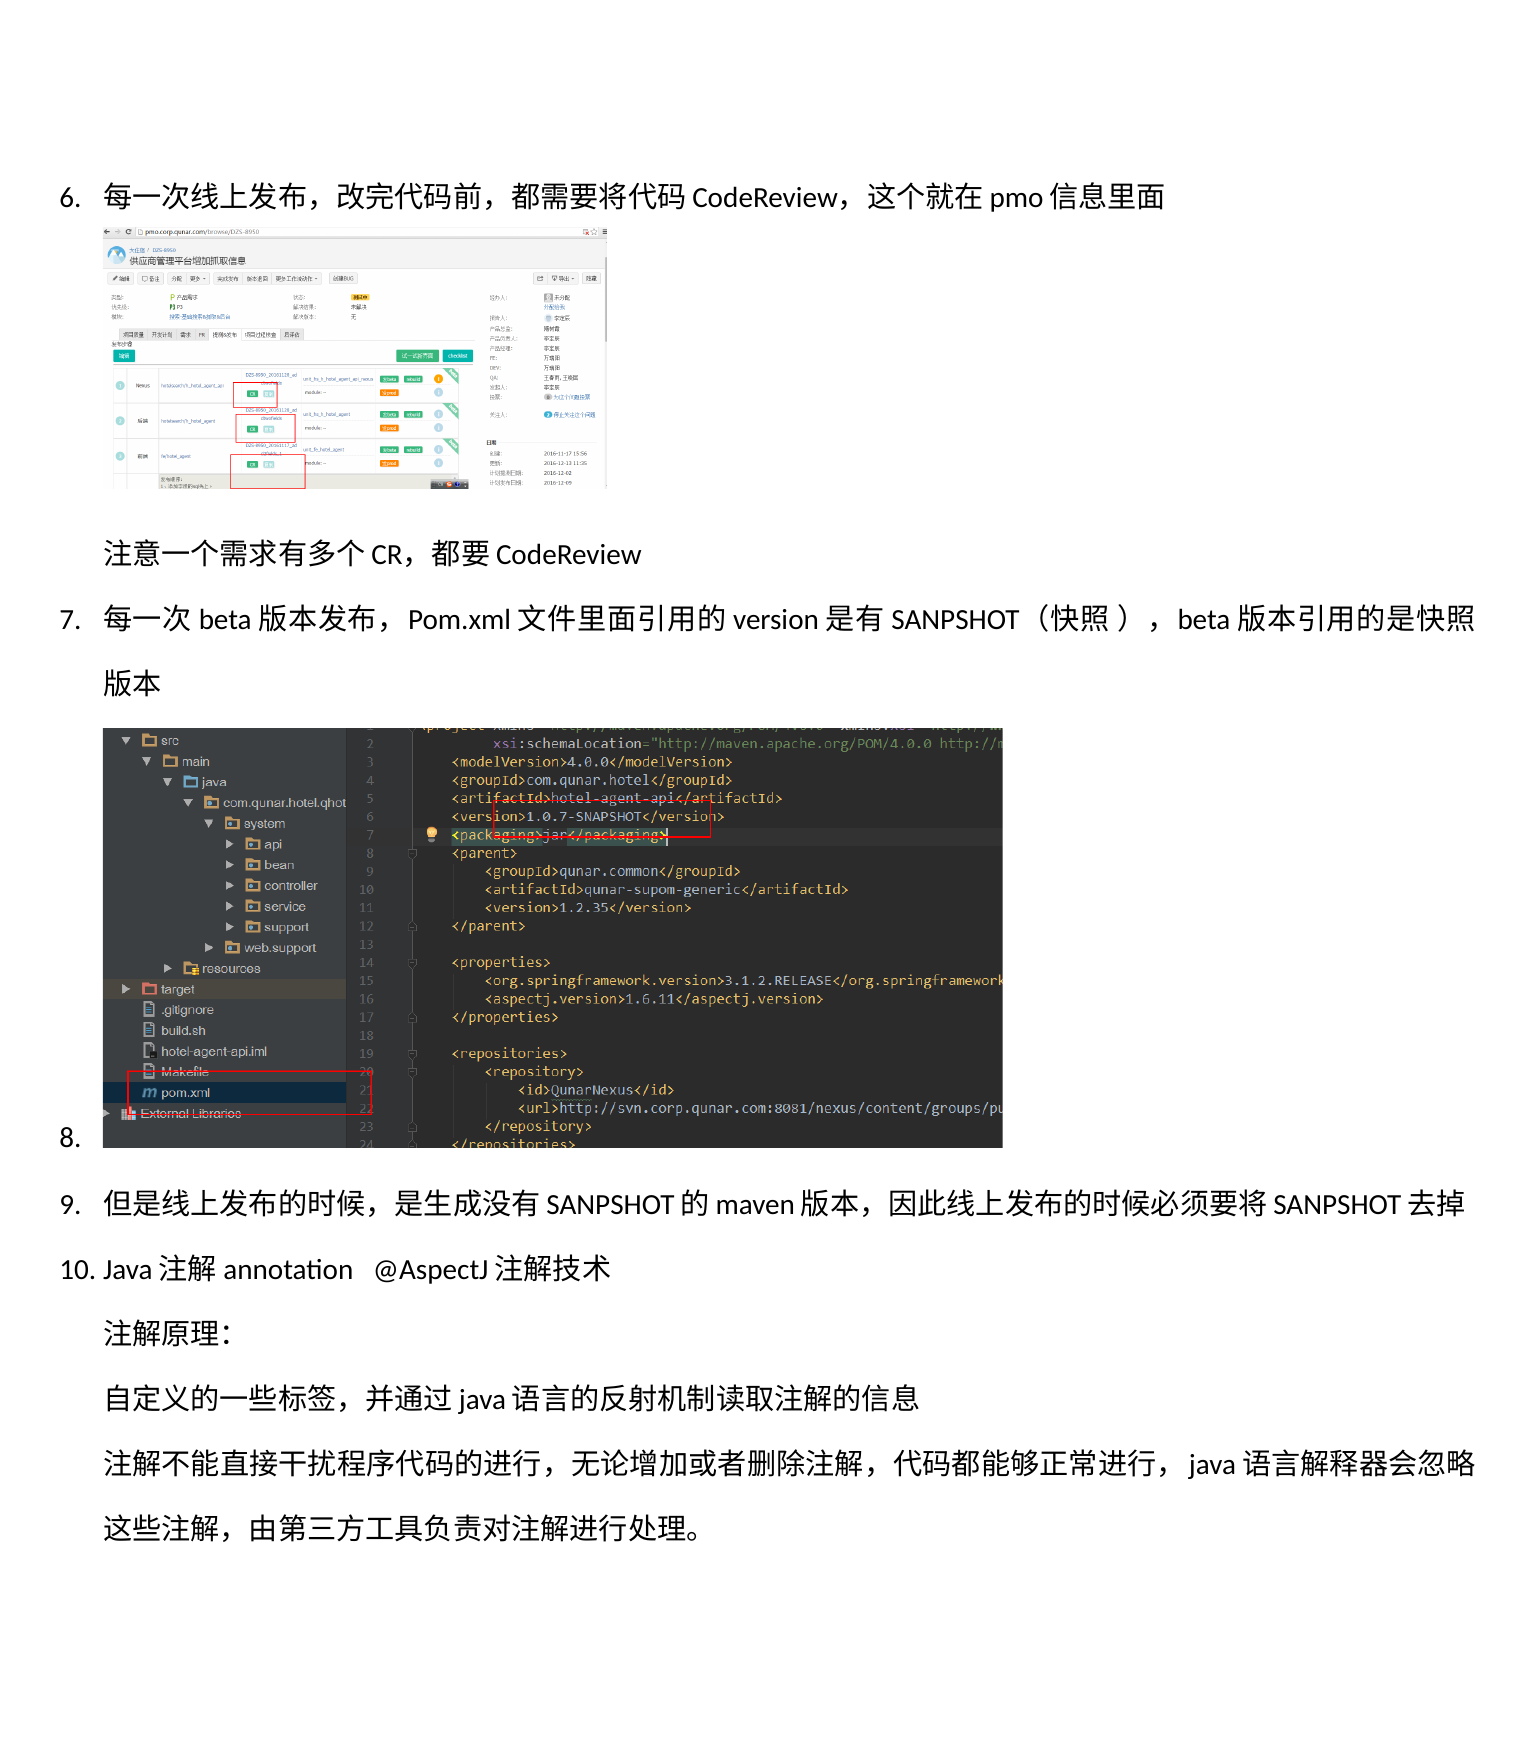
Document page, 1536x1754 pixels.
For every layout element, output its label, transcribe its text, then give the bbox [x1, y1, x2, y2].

list 注解原理： [103, 1299, 1476, 1364]
picture [102, 728, 1003, 1148]
list Java注解 annotation @AspectJ注解技术 [59, 1234, 1476, 1299]
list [103, 1364, 1476, 1559]
picture [102, 227, 607, 489]
list 注意一个需求有多个CR，都要CodeReview [103, 519, 1476, 584]
list 但是线上发布的时候，是生成没有SANPSHOT的maven版本，因此线上发布的时候必须要将SANPSHOT去掉 [59, 1169, 1476, 1234]
list 每一次线上发布，改完代码前，都需要将代码CodeReview，这个就在pmo信息里面 [59, 162, 1476, 227]
list 每一次beta版本发布，Pom.xml文件里面引用的version是有SANPSHOT（快照 ），beta版本引用的是快照版本 [59, 584, 1476, 714]
